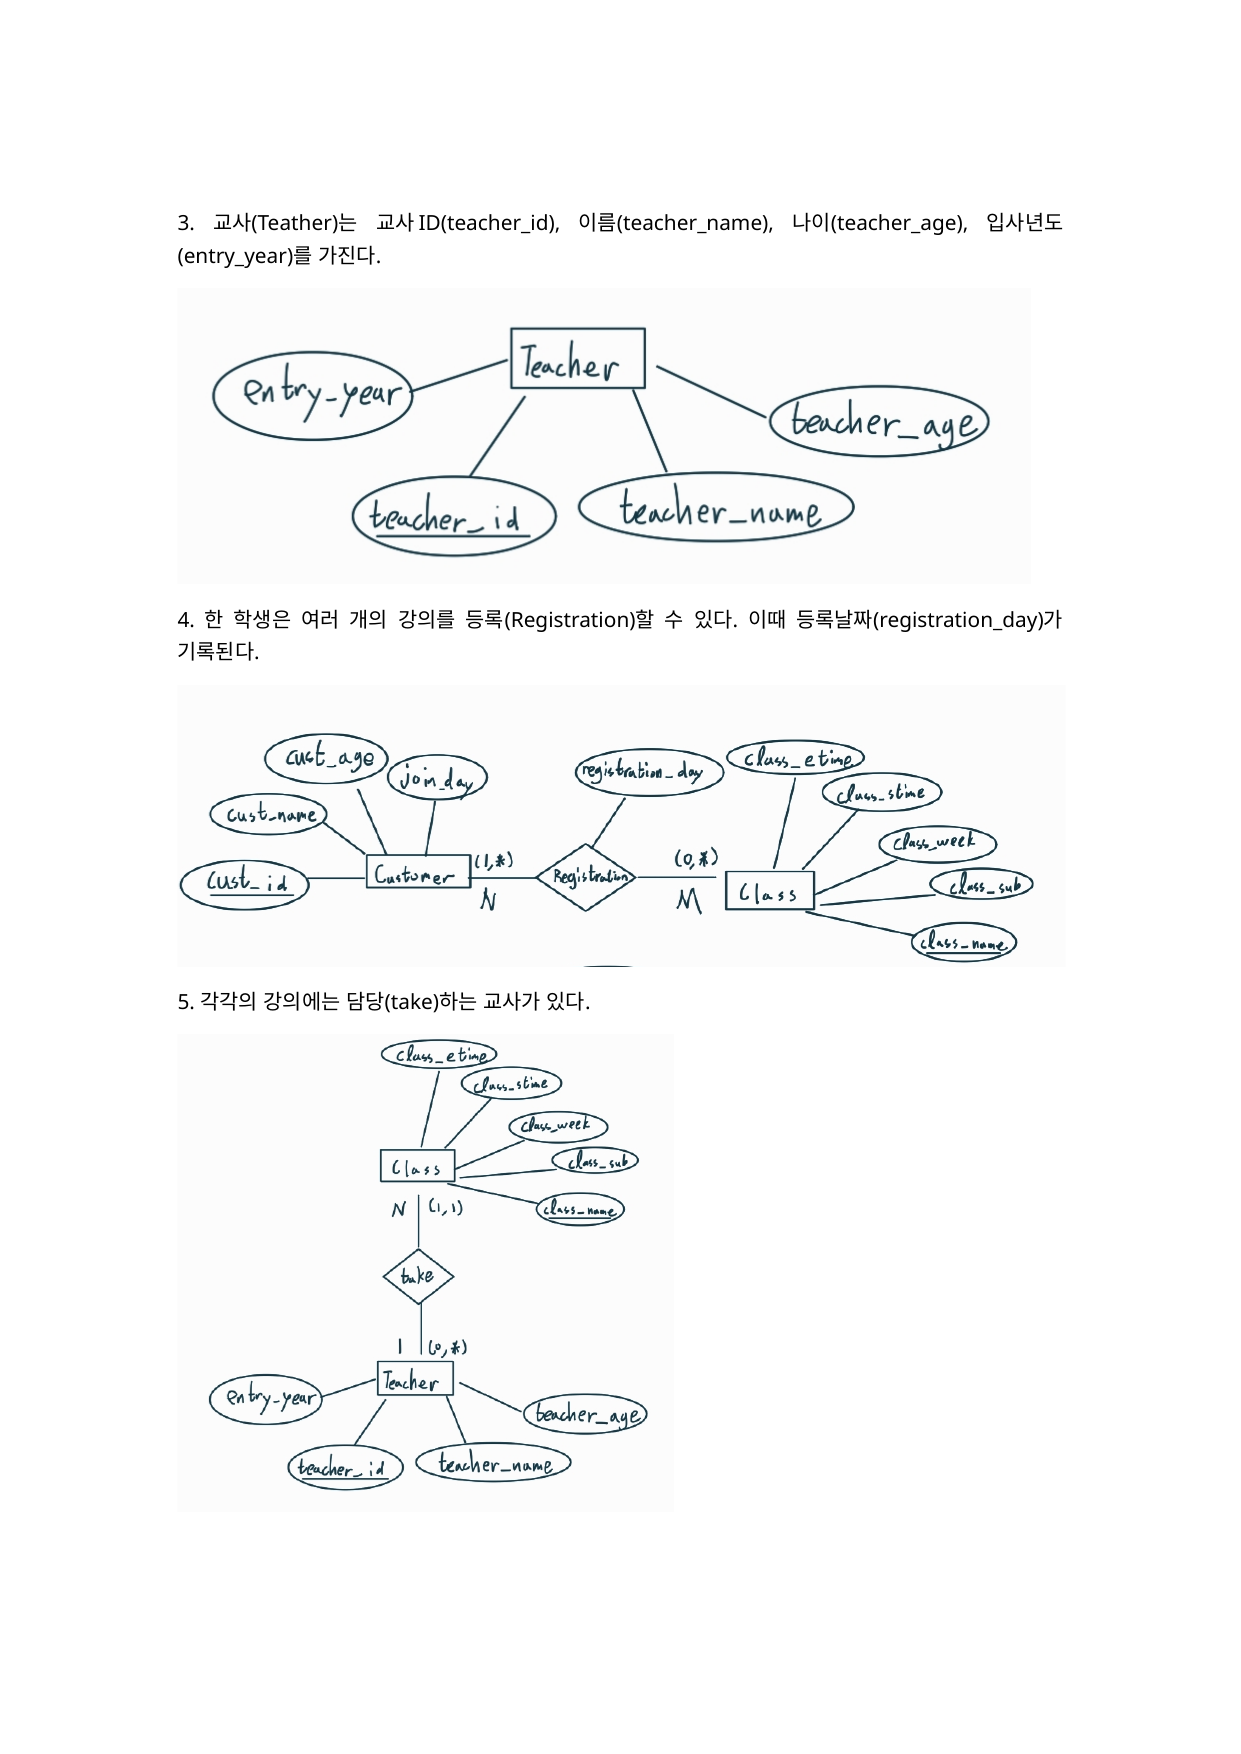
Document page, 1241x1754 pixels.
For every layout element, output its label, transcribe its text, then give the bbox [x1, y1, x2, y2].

text 4. 한 학생은 여러 개의 강의를 등록(Registration)할 수 있다. 이때 등록날짜(registration_day)가 기록된다. [177, 603, 1063, 666]
text 5. 각각의 강의에는 담당(take)하는 교사가 있다. [177, 985, 1063, 1015]
picture [177, 288, 1032, 584]
picture [177, 1034, 674, 1512]
picture [177, 685, 1066, 967]
text 3. 교사(Teather)는 교사ID(teacher_id), 이름(teacher_name), 나이(teacher_age), 입사년도(entry_year)를 가진다. [177, 207, 1063, 270]
